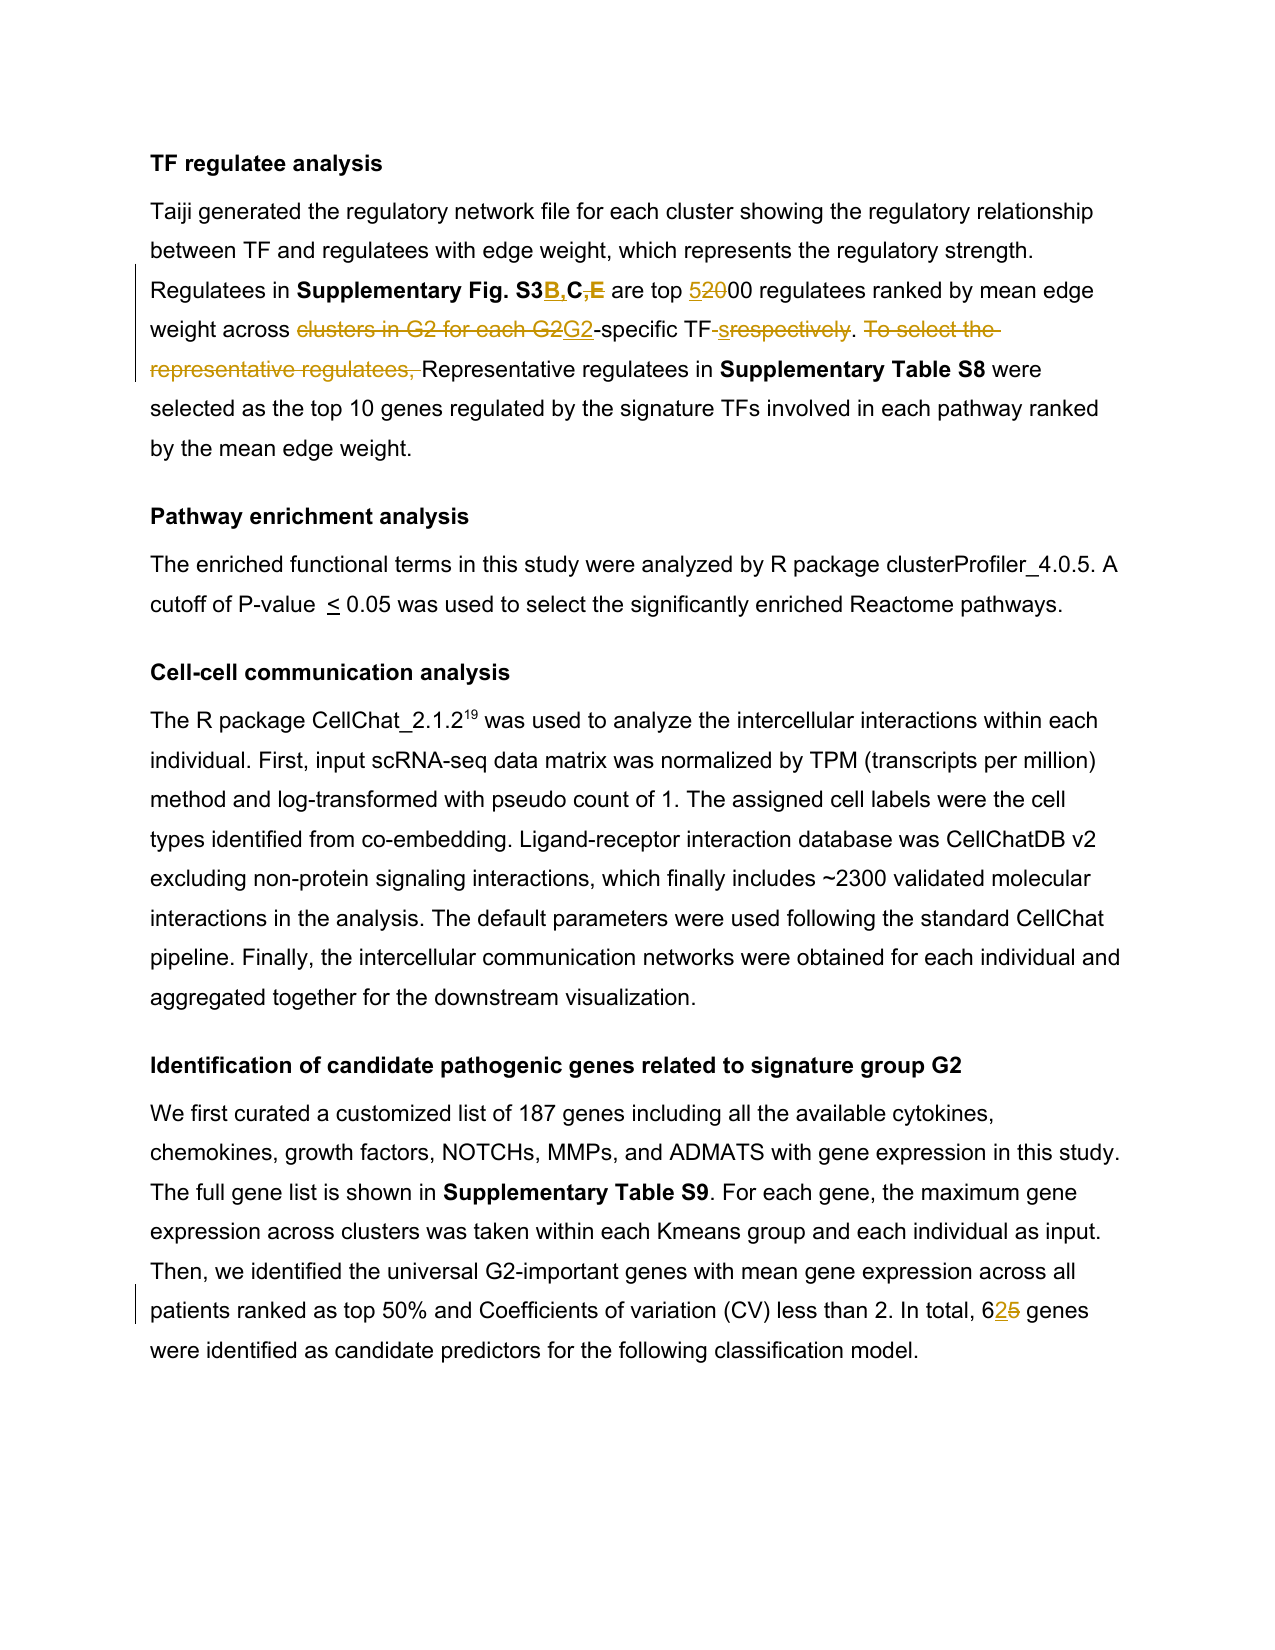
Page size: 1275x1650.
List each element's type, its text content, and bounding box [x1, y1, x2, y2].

text The enriched functional terms in this study were analyzed by R package clusterProfiler_4.0.5. A cutoff of P-value < 0.05 was used to select the significantly enriched Reactome pathways. [150, 551, 1125, 617]
subtitle Cell-cell communication analysis [150, 659, 1125, 686]
subtitle Identification of candidate pathogenic genes related to signature group G2 [150, 1052, 1125, 1078]
subtitle Pathway enrichment analysis [150, 503, 1125, 530]
text Taiji generated the regulatory network file for each cluster showing the regulatory relationship between TF and regulatees with edge weight, which represents the regulatory strength. Regulatees in Supplementary Fig. S3C are top 00 regulatees ranked by mean edge weight across -specific TF. Representative regulatees in Supplementary Table S8 were selected as the top 10 genes regulated by the signature TFs involved in each pathway ranked by the mean edge weight. [150, 198, 1125, 461]
text The R package CellChat_2.1.219 was used to analyze the intercellular interactions within each individual. First, input scRNA-seq data matrix was normalized by TPM (transcripts per million) method and log-transformed with pseudo count of 1. The assigned cell labels were the cell types identified from co-embedding. Ligand-receptor interaction database was CellChatDB v2 excluding non-protein signaling interactions, which finally includes ~2300 validated molecular interactions in the analysis. The default parameters were used following the standard CellChat pipeline. Finally, the intercellular communication networks were obtained for each individual and aggregated together for the downstream visualization. [150, 707, 1125, 1010]
subtitle TF regulatee analysis [150, 150, 1125, 176]
text We first curated a customized list of 187 genes including all the available cytokines, chemokines, growth factors, NOTCHs, MMPs, and ADMATS with gene expression in this study. The full gene list is shown in Supplementary Table S9. For each gene, the maximum gene expression across clusters was taken within each Kmeans group and each individual as input. Then, we identified the universal G2-important genes with mean gene expression across all patients ranked as top 50% and Coefficients of variation (CV) less than 2. In total, 6 genes were identified as candidate predictors for the following classification model. [150, 1100, 1125, 1363]
